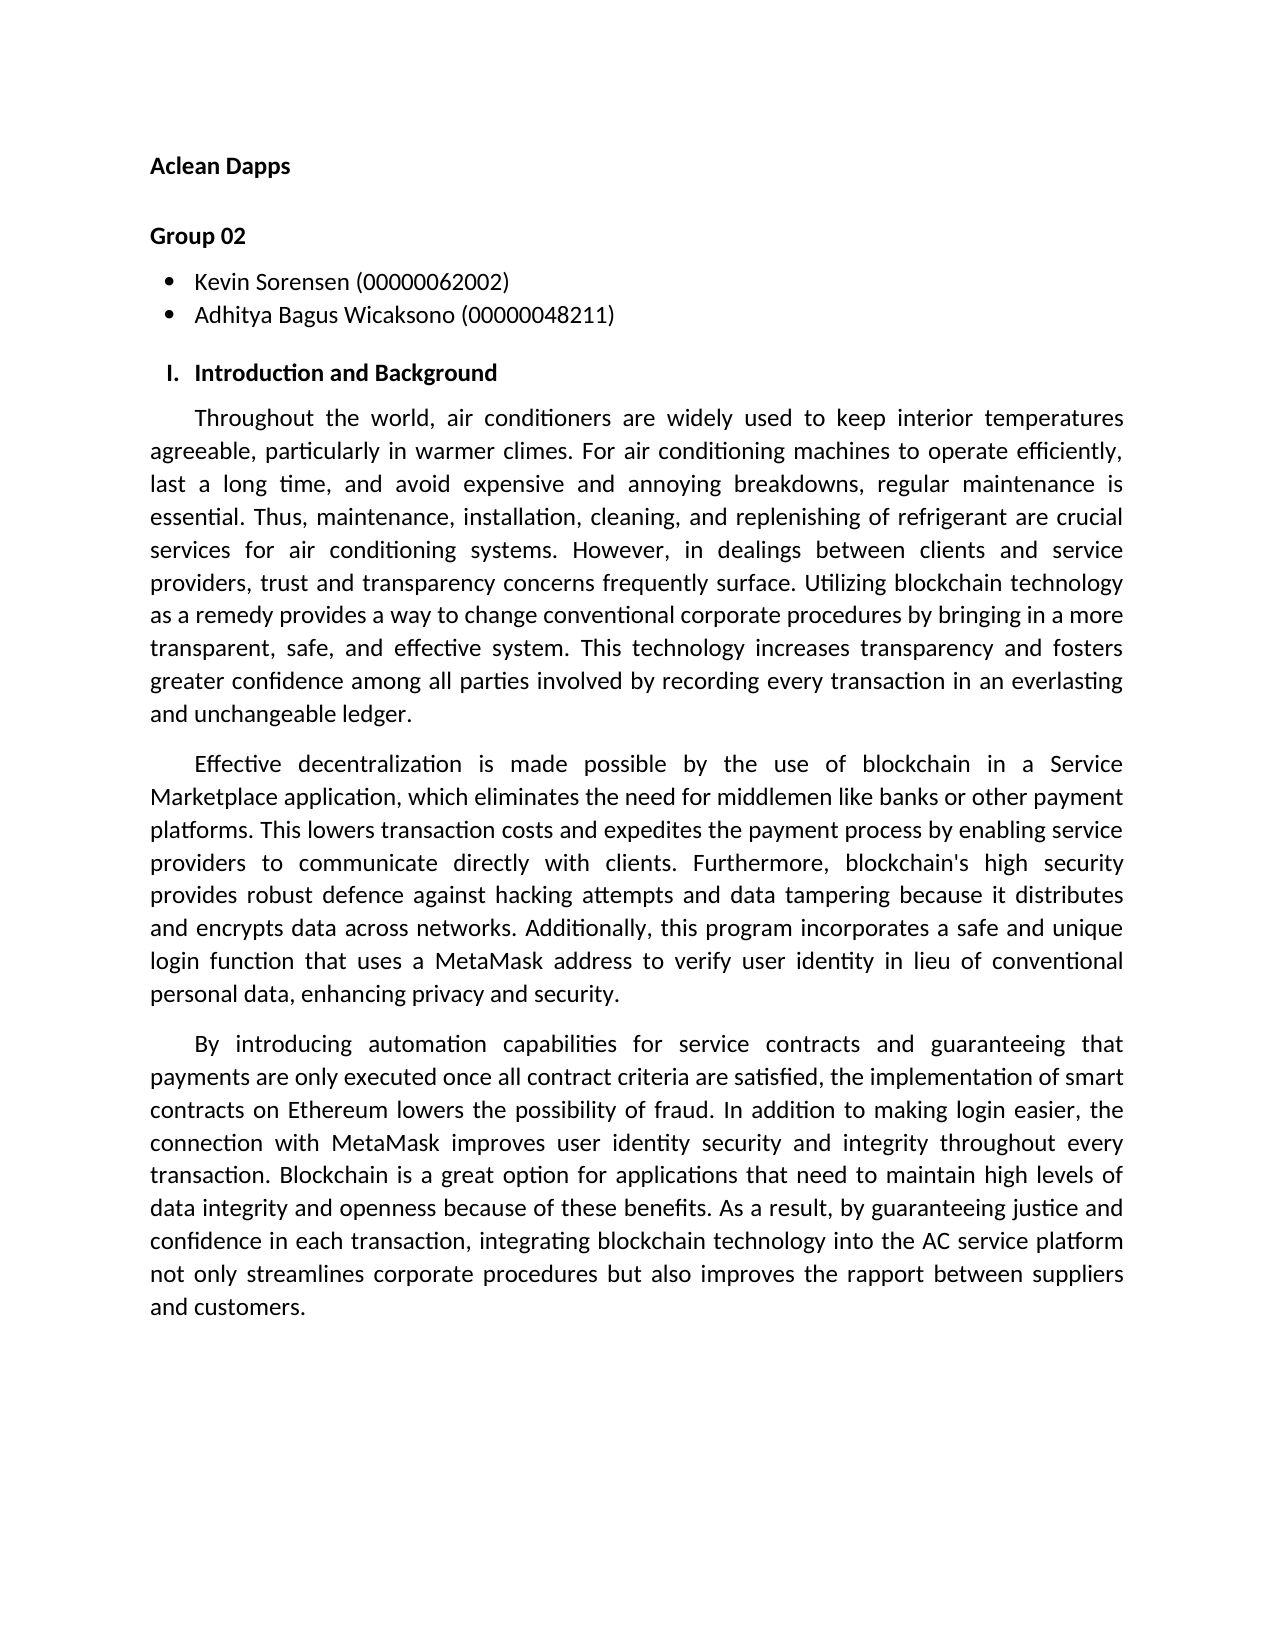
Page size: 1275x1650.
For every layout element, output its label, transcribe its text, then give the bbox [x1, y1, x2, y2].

subtitle Introduction and Background [179, 357, 1125, 387]
text By introducing automation capabilities for service contracts and guaranteeing that payments are only executed once all contract criteria are satisfied, the implementation of smart contracts on Ethereum lowers the possibility of fraud. In addition to making login easier, the connection with MetaMask improves user identity security and integrity throughout every transaction. Blockchain is a great option for applications that need to maintain high levels of data integrity and openness because of these benefits. As a result, by guaranteeing justice and confidence in each transaction, integrating blockchain technology into the AC service platform not only streamlines corporate procedures but also improves the rapport between suppliers and customers. [150, 1028, 1125, 1322]
list Kevin Sorensen (00000062002) [165, 266, 1125, 296]
text Throughout the world, air conditioners are widely used to keep interior temperatures agreeable, particularly in warmer climes. For air conditioning machines to operate efficiently, last a long time, and avoid expensive and annoying breakdowns, regular maintenance is essential. Thus, maintenance, installation, cleaning, and replenishing of refrigerant are crucial services for air conditioning systems. However, in dealings between clients and service providers, trust and transparency concerns frequently surface. Utilizing blockchain technology as a remedy provides a way to change conventional corporate procedures by bringing in a more transparent, safe, and effective system. This technology increases transparency and fosters greater confidence among all parties involved by recording every transaction in an everlasting and unchangeable ledger. [150, 402, 1125, 729]
subtitle Group 02 [150, 220, 1125, 251]
list Adhitya Bagus Wicaksono (00000048211) [165, 299, 1125, 329]
title Aclean Dapps [150, 150, 1125, 181]
text Effective decentralization is made possible by the use of blockchain in a Service Marketplace application, which eliminates the need for middlemen like banks or other payment platforms. This lowers transaction costs and expedites the payment process by enabling service providers to communicate directly with clients. Furthermore, blockchain's high security provides robust defence against hacking attempts and data tampering because it distributes and encrypts data across networks. Additionally, this program incorporates a safe and unique login function that uses a MetaMask address to verify user identity in lieu of conventional personal data, enhancing privacy and security. [150, 748, 1125, 1009]
